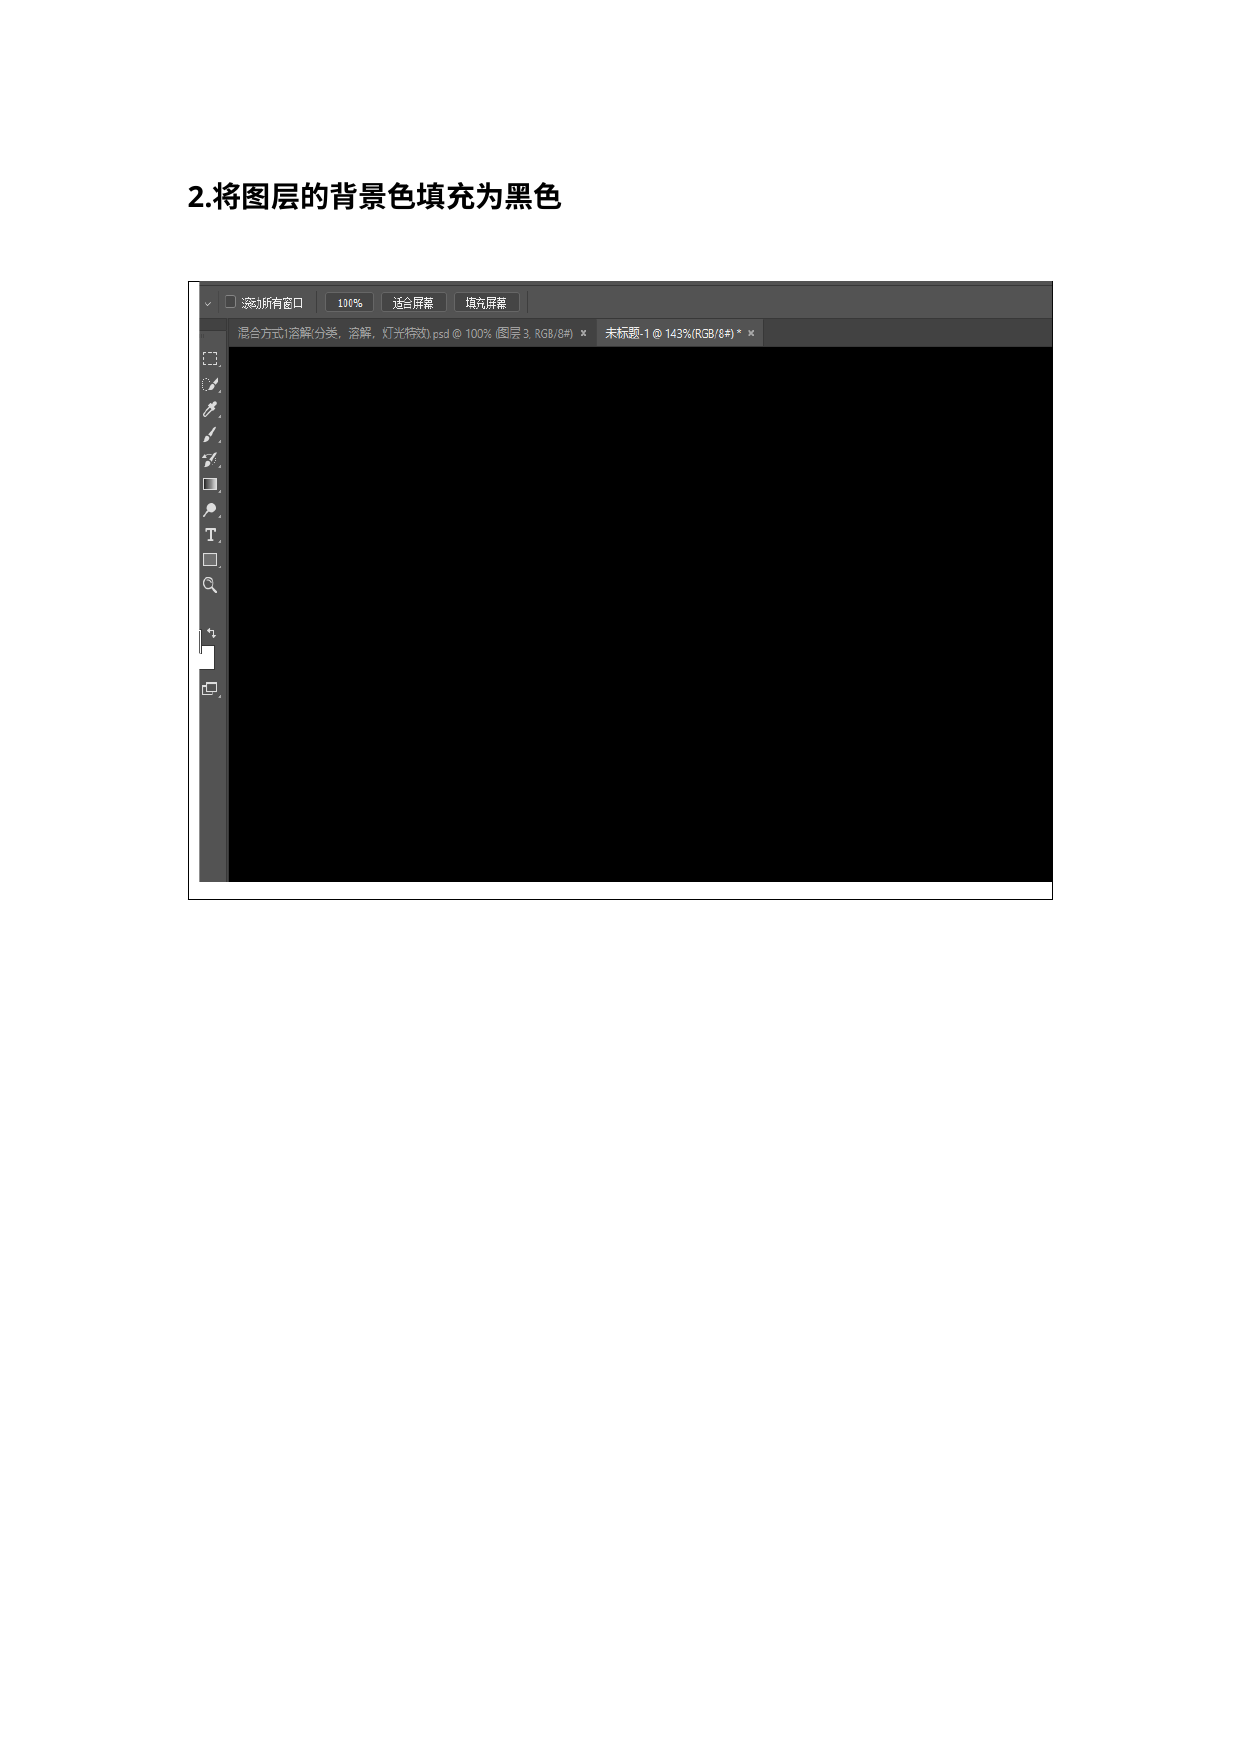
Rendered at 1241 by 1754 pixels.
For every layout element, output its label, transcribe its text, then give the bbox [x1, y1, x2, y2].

table_header [189, 282, 1052, 899]
picture [199, 281, 1053, 882]
subtitle 2.将图层的背景色填充为黑色 [187, 162, 1053, 227]
